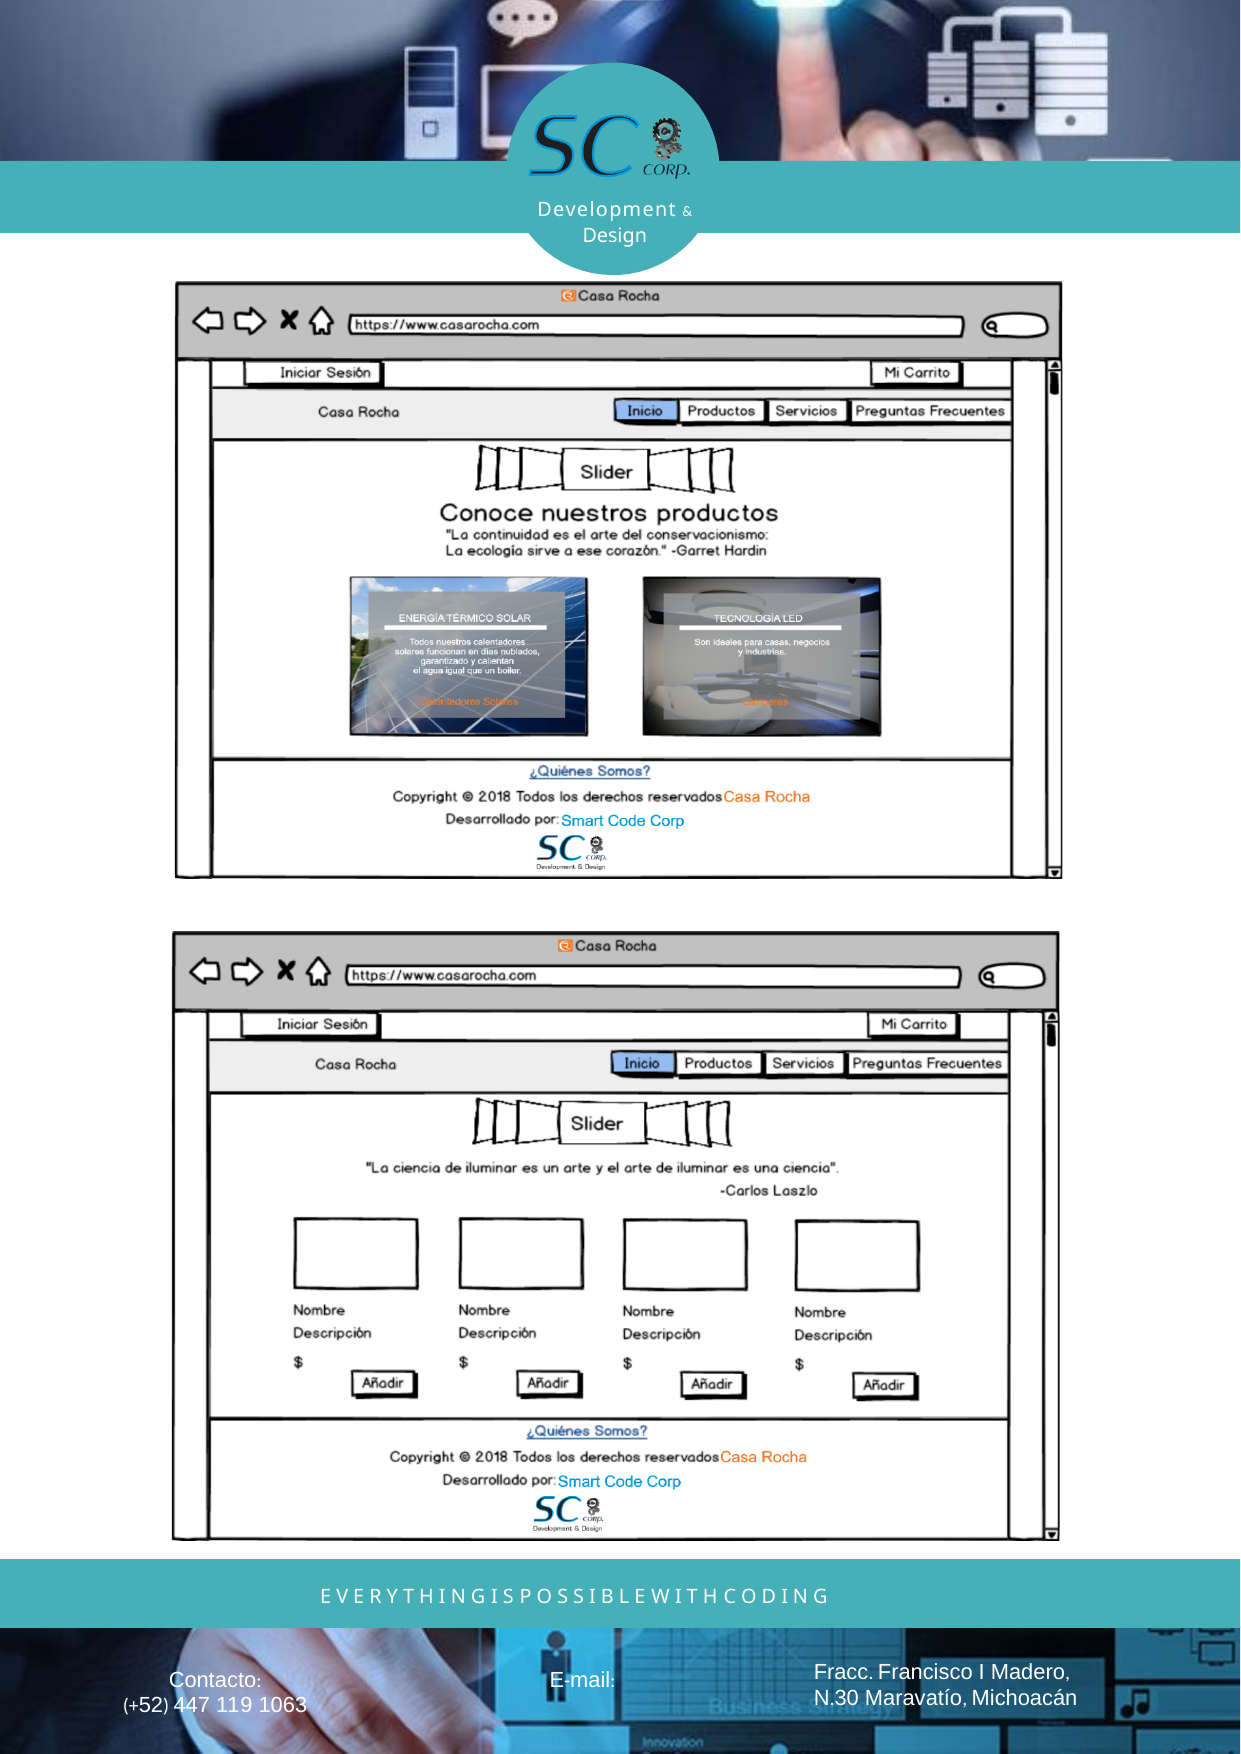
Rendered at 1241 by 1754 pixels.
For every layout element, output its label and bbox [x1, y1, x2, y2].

picture [528, 115, 562, 171]
picture [0, 1628, 1241, 1754]
picture [171, 931, 1060, 1541]
picture [584, 120, 606, 172]
picture [0, 0, 1241, 160]
picture [174, 281, 1063, 879]
picture [528, 115, 690, 180]
picture [537, 120, 571, 169]
